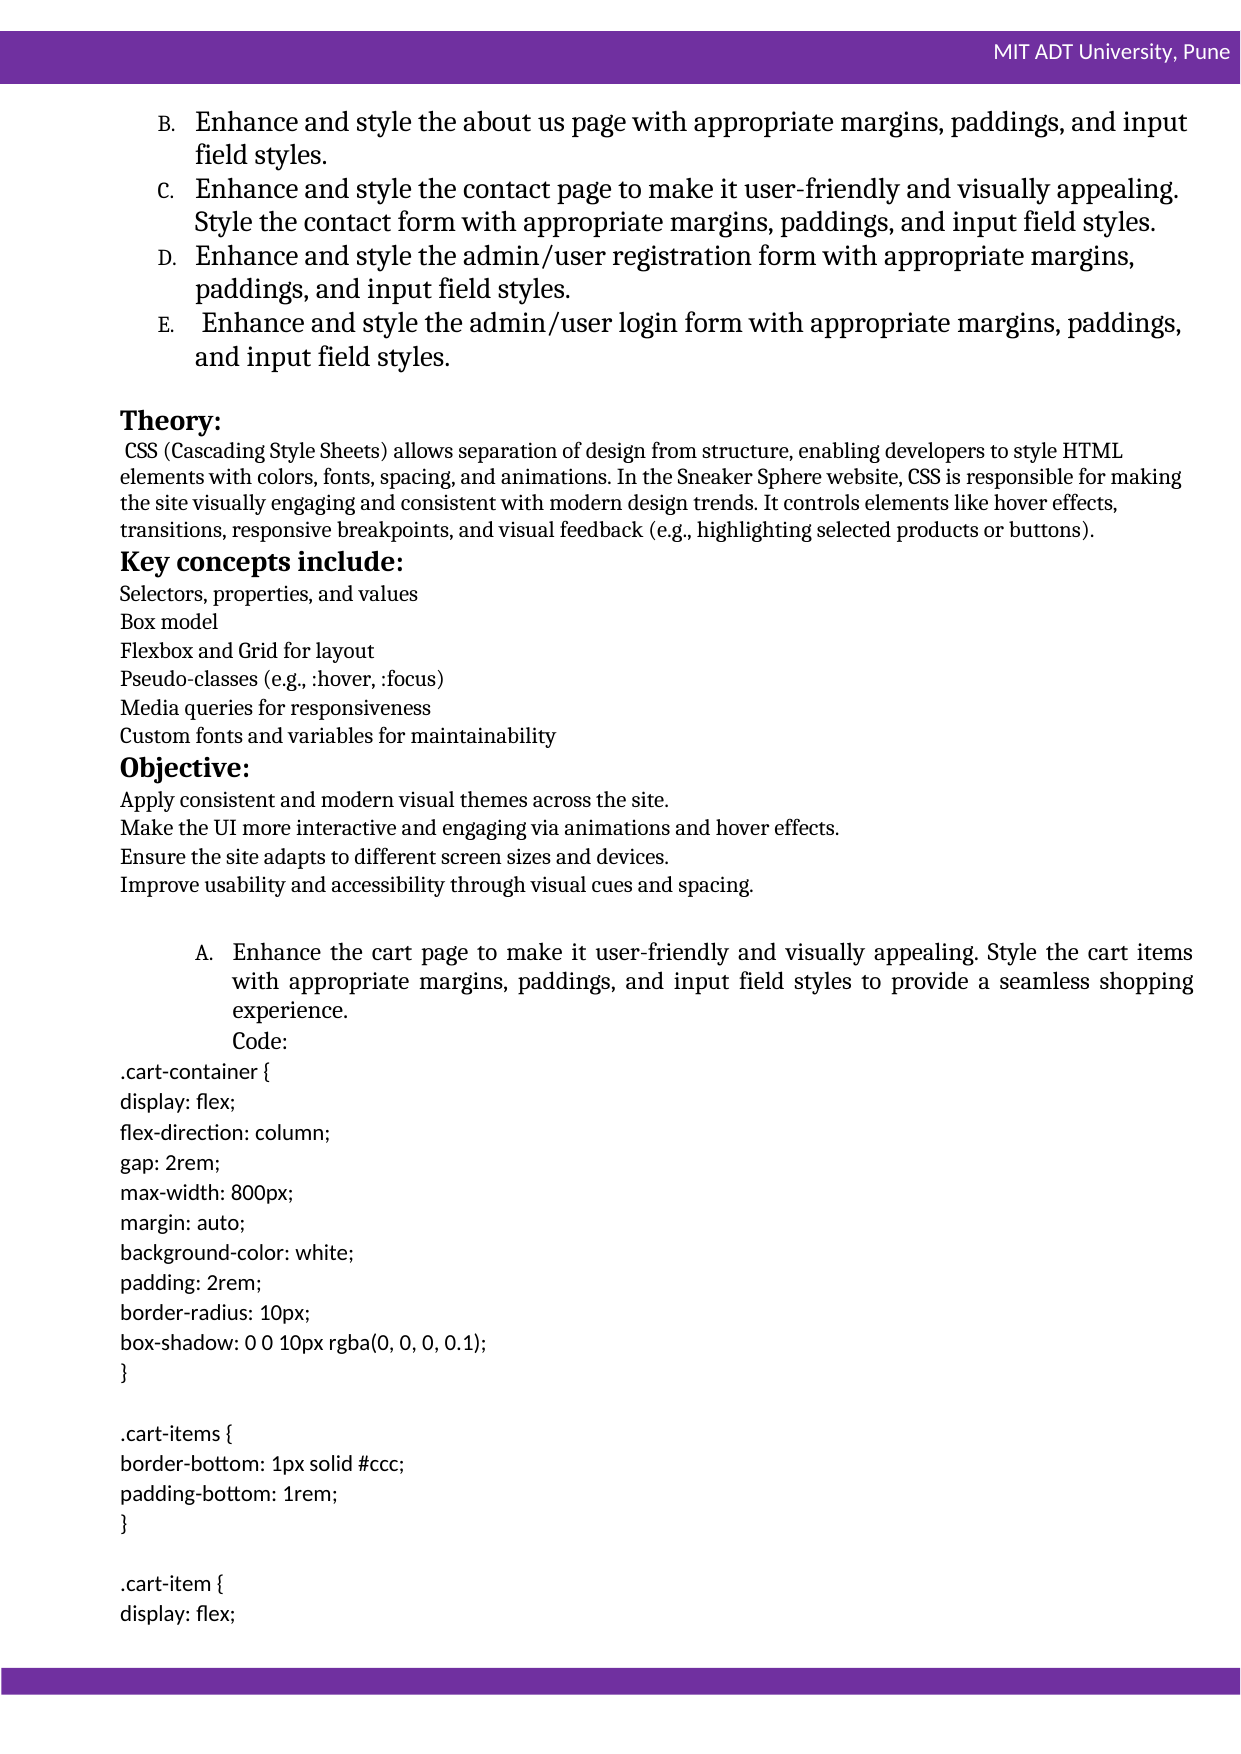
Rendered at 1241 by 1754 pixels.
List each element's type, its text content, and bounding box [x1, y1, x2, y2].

list Enhance and style the contact page to make it user-friendly and visually appealing. Style the contact form with appropriate margins, paddings, and input field styles. [157, 172, 1195, 239]
text background-color: white; [120, 1238, 1195, 1266]
text padding-bottom: 1rem; [120, 1479, 1195, 1507]
text } [120, 1358, 1195, 1386]
text Improve usability and accessibility through visual cues and spacing. [120, 872, 1195, 898]
text flex-direction: column; [120, 1118, 1195, 1146]
text .cart-container { [120, 1057, 1195, 1085]
list Enhance and style the admin/user registration form with appropriate margins, paddings, and input field styles. [157, 239, 1195, 306]
text .cart-items { [120, 1419, 1195, 1447]
text border-radius: 10px; [120, 1298, 1195, 1326]
text Make the UI more interactive and engaging via animations and hover effects. [120, 815, 1195, 842]
list Enhance the cart page to make it user-friendly and visually appealing. Style the cart items with appropriate margins, paddings, and input field styles to provide a seamless shopping experience. [195, 938, 1195, 1024]
list Enhance and style the admin/user login form with appropriate margins, paddings, and input field styles. [157, 306, 1195, 373]
text } [120, 1509, 1195, 1537]
text Theory: CSS (Cascading Style Sheets) allows separation of design from structure, enabling developers to style HTML elements with colors, fonts, spacing, and animations. In the Sneaker Sphere website, CSS is responsible for making the site visually engaging and consistent with modern design trends. It controls elements like hover effects, transitions, responsive breakpoints, and visual feedback (e.g., highlighting selected products or buttons). [120, 404, 1195, 543]
text margin: auto; [120, 1208, 1195, 1236]
text .cart-item { [120, 1569, 1195, 1597]
text Custom fonts and variables for maintainability [120, 723, 1195, 749]
text Pseudo-classes (e.g., :hover, :focus) [120, 666, 1195, 692]
text Box model [120, 609, 1195, 635]
text Ensure the site adapts to different screen sizes and devices. [120, 844, 1195, 870]
text display: flex; [120, 1087, 1195, 1116]
text Media queries for responsiveness [120, 694, 1195, 721]
text Objective: [120, 751, 1195, 785]
list Code: [232, 1027, 1195, 1055]
text box-shadow: 0 0 10px rgba(0, 0, 0, 0.1); [120, 1328, 1195, 1356]
text gap: 2rem; [120, 1148, 1195, 1176]
text max-width: 800px; [120, 1178, 1195, 1206]
text Selectors, properties, and values [120, 581, 1195, 607]
text Key concepts include: [120, 545, 1195, 578]
text Flexbox and Grid for layout [120, 637, 1195, 664]
text Apply consistent and modern visual themes across the site. [120, 787, 1195, 813]
list Enhance and style the about us page with appropriate margins, paddings, and input field styles. [157, 105, 1195, 172]
text display: flex; [120, 1599, 1195, 1627]
text padding: 2rem; [120, 1268, 1195, 1296]
text border-bottom: 1px solid #ccc; [120, 1449, 1195, 1477]
